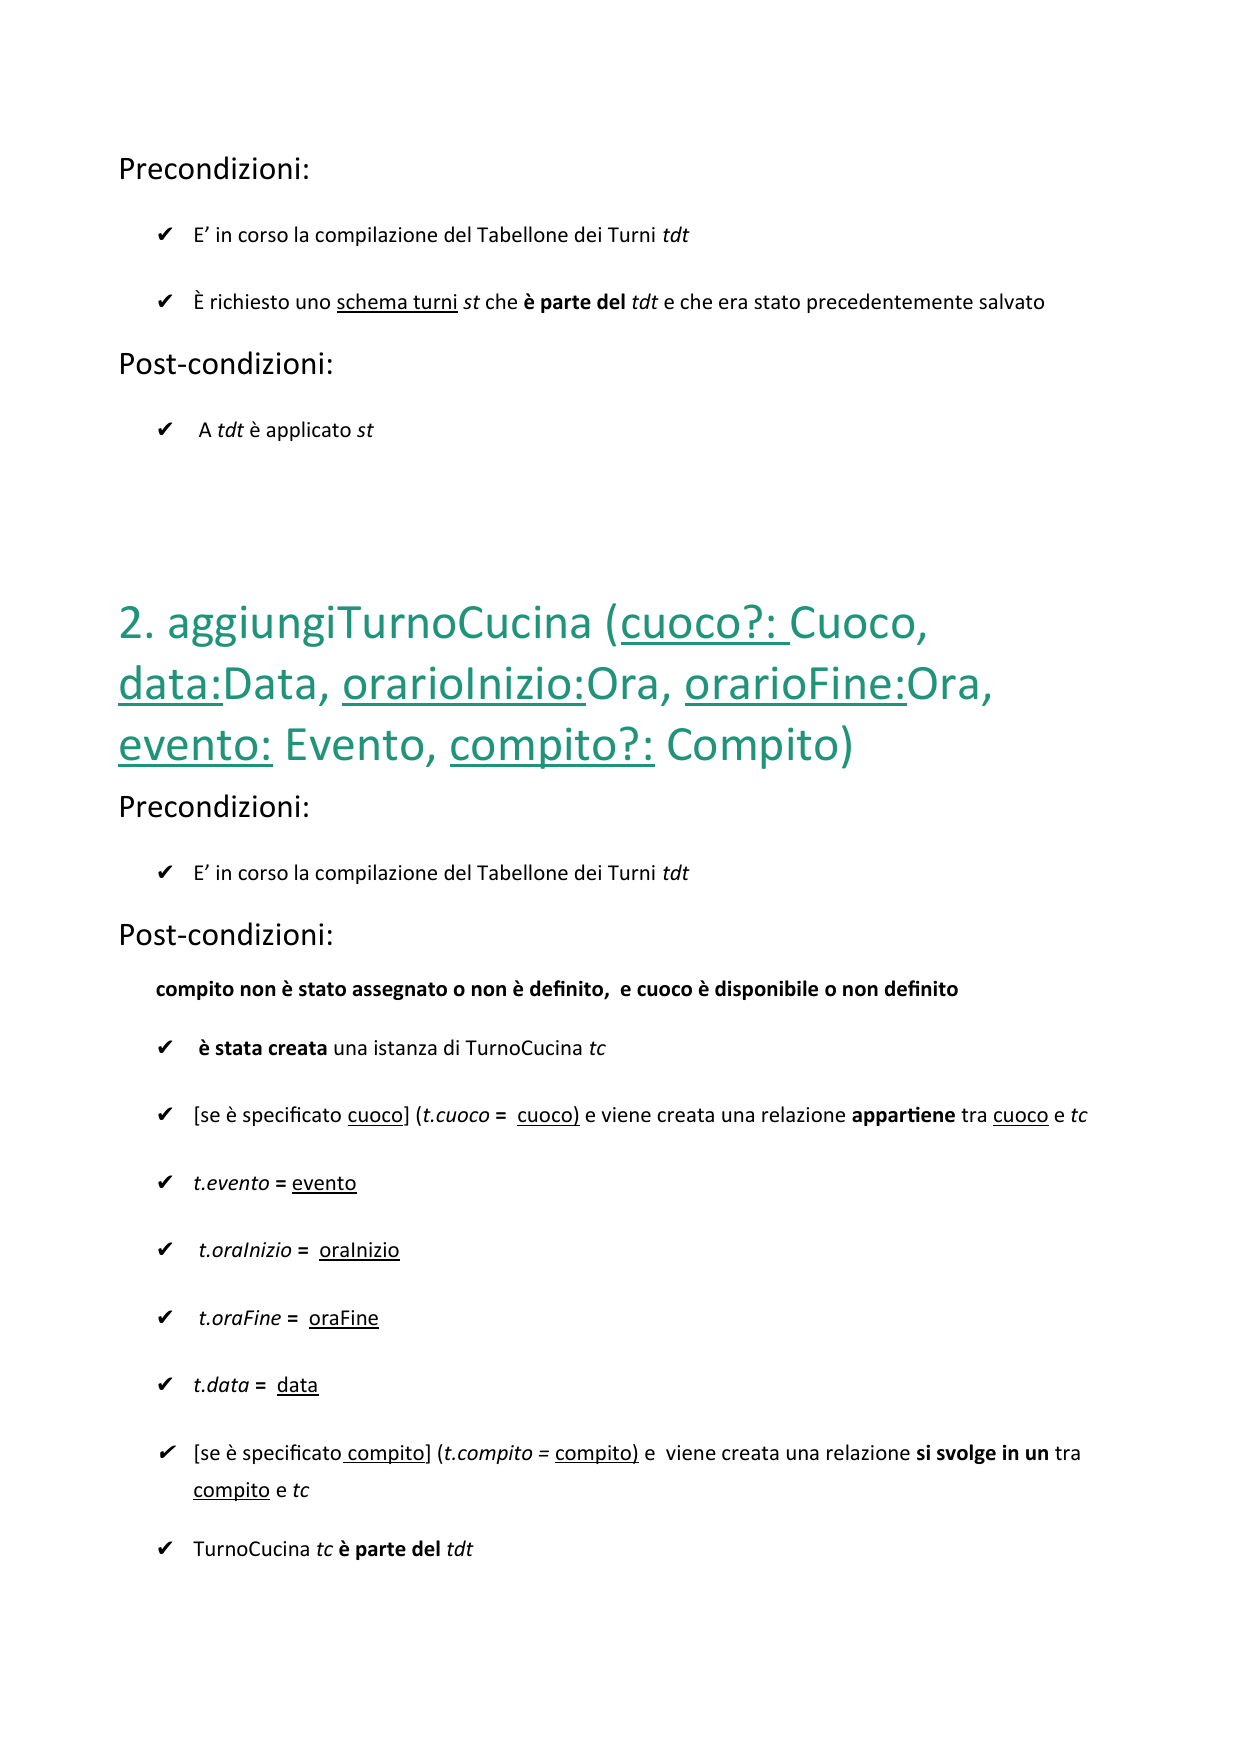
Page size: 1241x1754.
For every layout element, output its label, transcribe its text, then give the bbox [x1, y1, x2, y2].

list A tdt è applicato st [156, 404, 1122, 451]
list [se è specificato compito] (t.compito = compito) e viene creata una relazione si svolge in un tra compito e tc [156, 1426, 1122, 1503]
text Precondizioni: [118, 786, 1122, 827]
list t.oraInizio = oraInizio [156, 1224, 1122, 1271]
list È richiesto uno schema turni st che è parte del tdt e che era stato precedentemente salvato [156, 276, 1122, 323]
list [se è specificato cuoco] (t.cuoco = cuoco) e viene creata una relazione appartiene tra cuoco e tc [156, 1089, 1122, 1136]
text compito non è stato assegnato o non è definito, e cuoco è disponibile o non definito [118, 975, 1122, 1003]
text Post-condizioni: [118, 343, 1122, 384]
text 2. aggiungiTurnoCucina (cuoco?: Cuoco, data:Data, orarioInizio:Ora, orarioFine:Ora, evento: Evento, compito?: Compito) [118, 590, 1122, 773]
text Post-condizioni: [118, 914, 1122, 955]
list t.oraFine = oraFine [156, 1291, 1122, 1338]
list t.data = data [156, 1358, 1122, 1406]
list E’ in corso la compilazione del Tabellone dei Turni tdt [156, 208, 1122, 255]
list t.evento = evento [156, 1156, 1122, 1203]
list è stata creata una istanza di TurnoCucina tc [156, 1022, 1122, 1068]
list TurnoCucina tc è parte del tdt [156, 1522, 1122, 1569]
text Precondizioni: [118, 148, 1122, 188]
list E’ in corso la compilazione del Tabellone dei Turni tdt [156, 847, 1122, 894]
